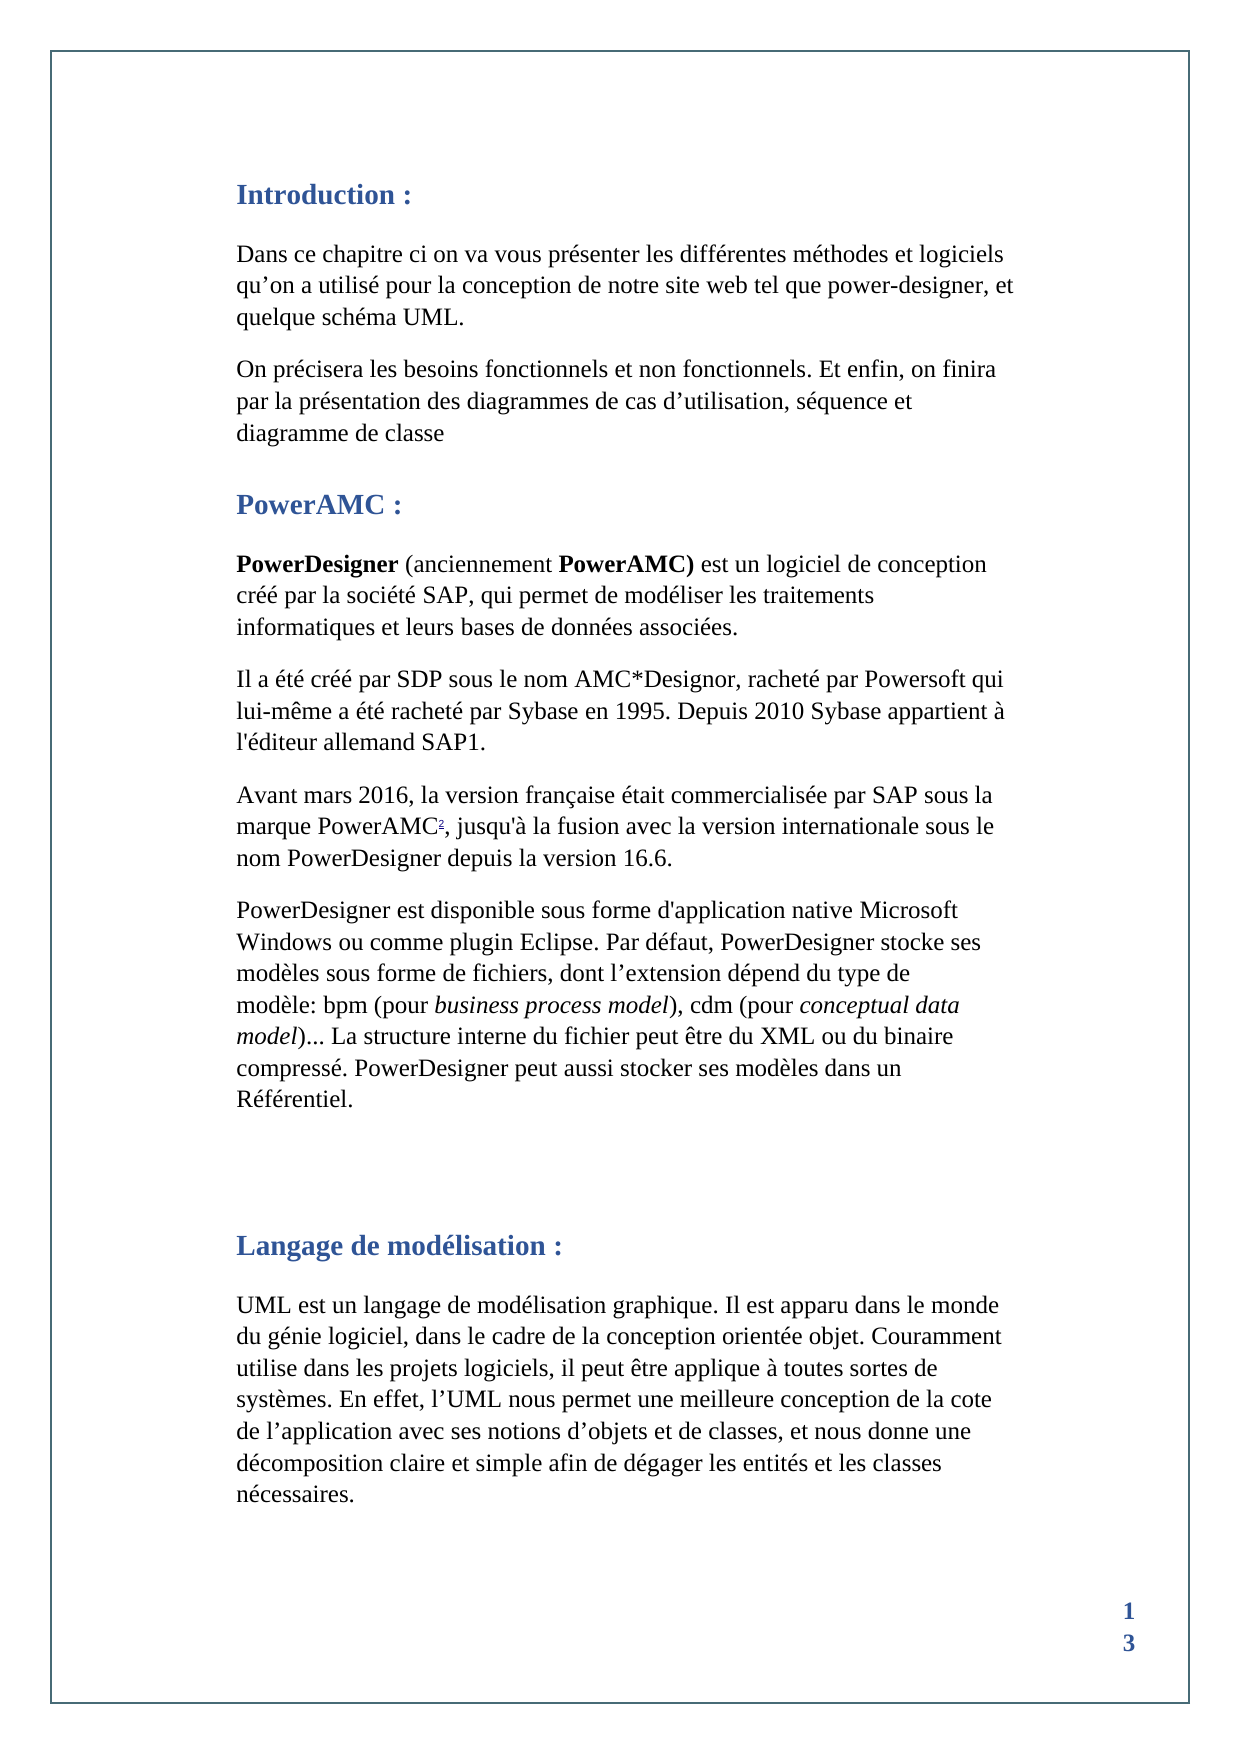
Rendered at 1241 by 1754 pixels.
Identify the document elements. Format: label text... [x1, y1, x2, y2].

subtitle PowerAMC : [236, 487, 1017, 520]
text UML est un langage de modélisation graphique. Il est apparu dans le monde du génie logiciel, dans le cadre de la conception orientée objet. Couramment utilise dans les projets logiciels, il peut être applique à toutes sortes de systèmes. En effet, l’UML nous permet une meilleure conception de la cote de l’application avec ses notions d’objets et de classes, et nous donne une décomposition claire et simple afin de dégager les entités et les classes nécessaires. [236, 1290, 1017, 1508]
subtitle Langage de modélisation : [236, 1228, 1017, 1262]
subtitle Introduction : [236, 177, 1017, 211]
text Il a été créé par SDP sous le nom AMC*Designor, racheté par Powersoft qui lui-même a été racheté par Sybase en 1995. Depuis 2010 Sybase appartient à l'éditeur allemand SAP1. [236, 664, 1017, 756]
text Avant mars 2016, la version française était commercialisée par SAP sous la marque PowerAMC2, jusqu'à la fusion avec la version internationale sous le nom PowerDesigner depuis la version 16.6. [236, 780, 1017, 872]
text Dans ce chapitre ci on va vous présenter les différentes méthodes et logiciels qu’on a utilisé pour la conception de notre site web tel que power-designer, et quelque schéma UML. [236, 239, 1017, 331]
text On précisera les besoins fonctionnels et non fonctionnels. Et enfin, on finira par la présentation des diagrammes de cas d’utilisation, séquence et diagramme de classe [236, 354, 1017, 446]
text PowerDesigner (anciennement PowerAMC) est un logiciel de conception créé par la société SAP, qui permet de modéliser les traitements informatiques et leurs bases de données associées. [236, 549, 1017, 641]
text PowerDesigner est disponible sous forme d'application native Microsoft Windows ou comme plugin Eclipse. Par défaut, PowerDesigner stocke ses modèles sous forme de fichiers, dont l’extension dépend du type de modèle: bpm (pour business process model), cdm (pour conceptual data model)... La structure interne du fichier peut être du XML ou du binaire compressé. PowerDesigner peut aussi stocker ses modèles dans un Référentiel. [236, 895, 1017, 1113]
